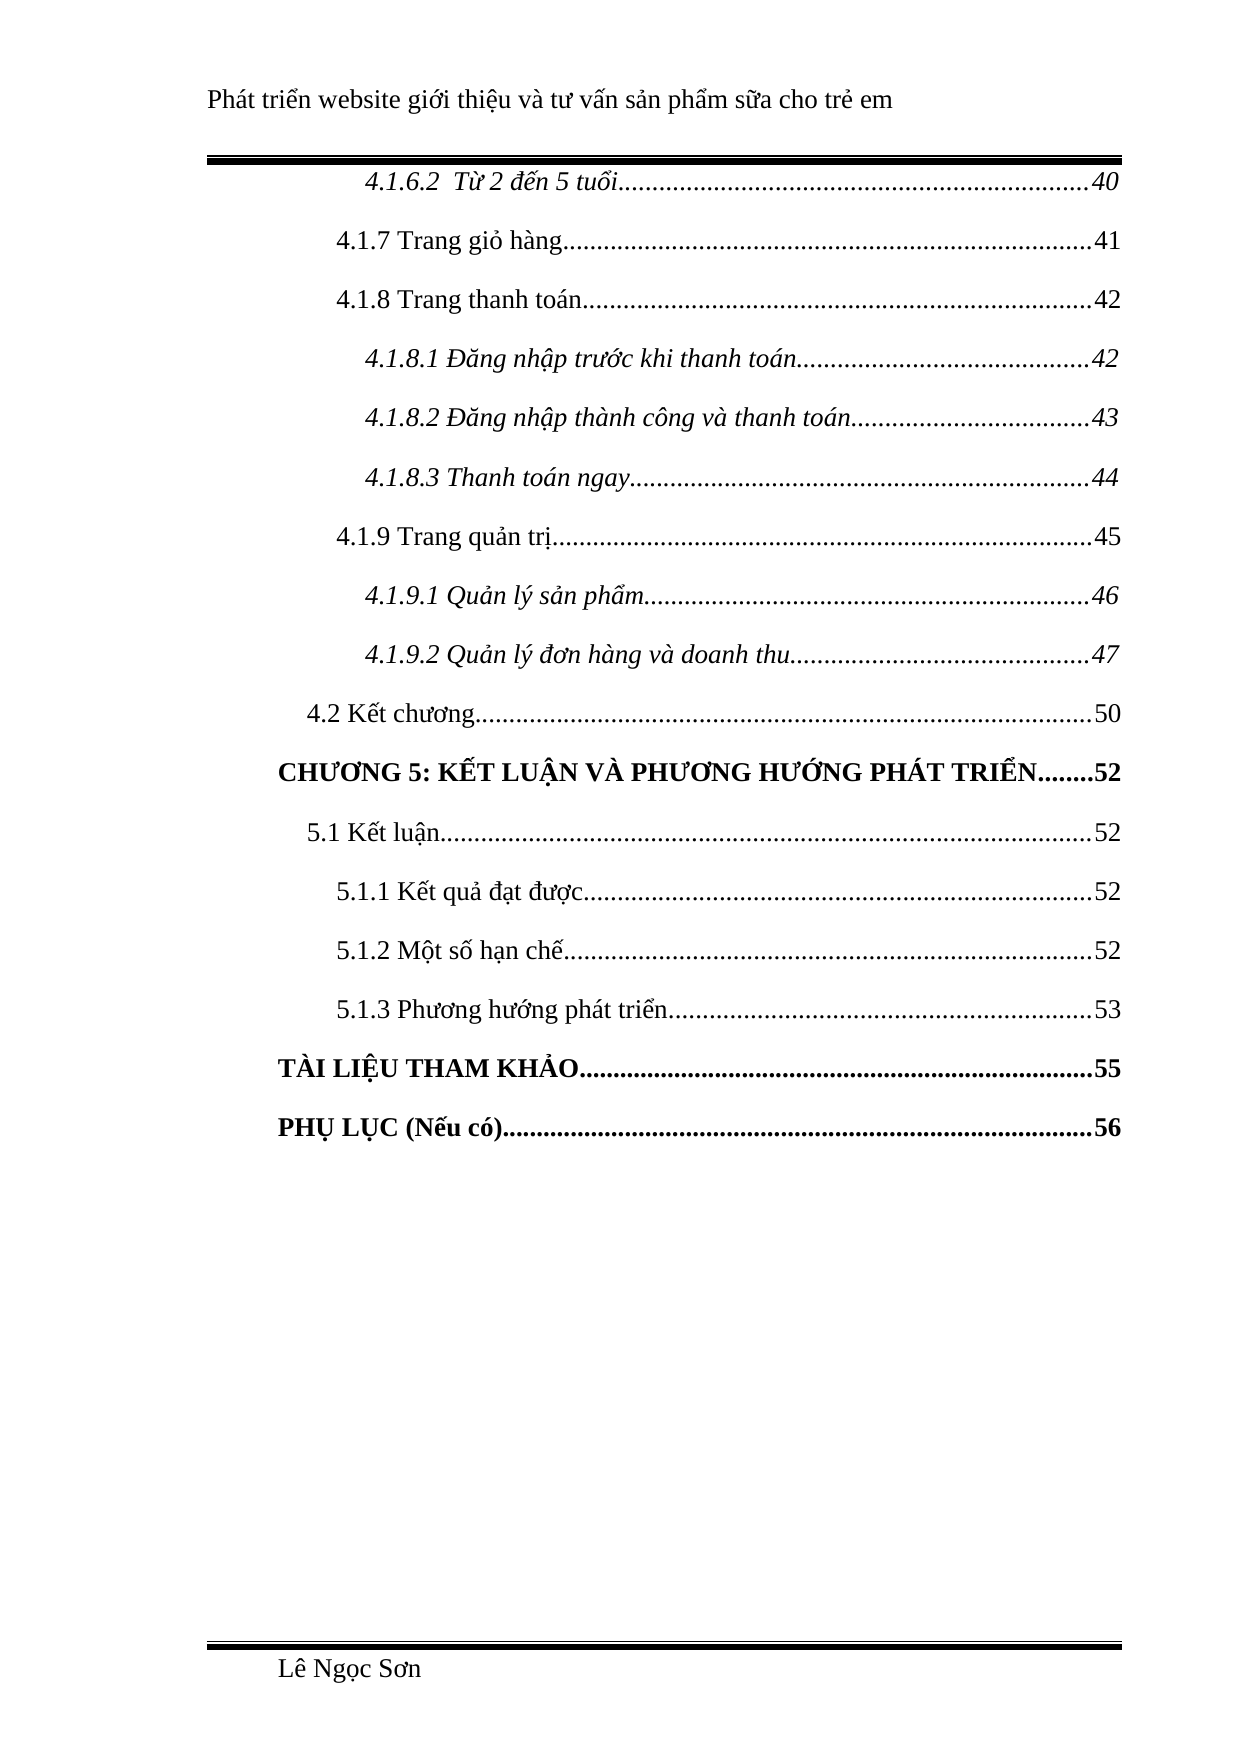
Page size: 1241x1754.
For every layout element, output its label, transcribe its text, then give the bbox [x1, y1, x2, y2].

text CHƯƠNG 5: KẾT LUẬN VÀ PHƯƠNG HƯỚNG PHÁT TRIỂN 52 [207, 756, 1122, 788]
text 4.1.9.2 Quản lý đơn hàng và doanh thu 47 [294, 638, 1122, 669]
text 4.1.9.1 Quản lý sản phẩm 46 [294, 579, 1122, 610]
text 4.1.8.2 Đăng nhập thành công và thanh toán 43 [294, 401, 1122, 433]
text 4.1.8 Trang thanh toán 42 [265, 283, 1122, 314]
text 5.1 Kết luận 52 [236, 816, 1122, 847]
text 4.1.8.3 Thanh toán ngay 44 [294, 461, 1122, 492]
text 5.1.2 Một số hạn chế 52 [265, 934, 1122, 965]
text 4.1.8.1 Đăng nhập trước khi thanh toán 42 [294, 342, 1122, 373]
text 4.2 Kết chương 50 [236, 697, 1122, 728]
text 5.1.1 Kết quả đạt được 52 [265, 875, 1122, 906]
text PHỤ LỤC (Nếu có) 56 [207, 1111, 1122, 1143]
text 4.1.7 Trang giỏ hàng 41 [265, 224, 1122, 255]
text 4.1.9 Trang quản trị 45 [265, 520, 1122, 551]
text TÀI LIỆU THAM KHẢO 55 [207, 1052, 1122, 1083]
text 5.1.3 Phương hướng phát triển 53 [265, 993, 1122, 1024]
text 4.1.6.2 Từ 2 đến 5 tuổi 40 [294, 165, 1122, 196]
